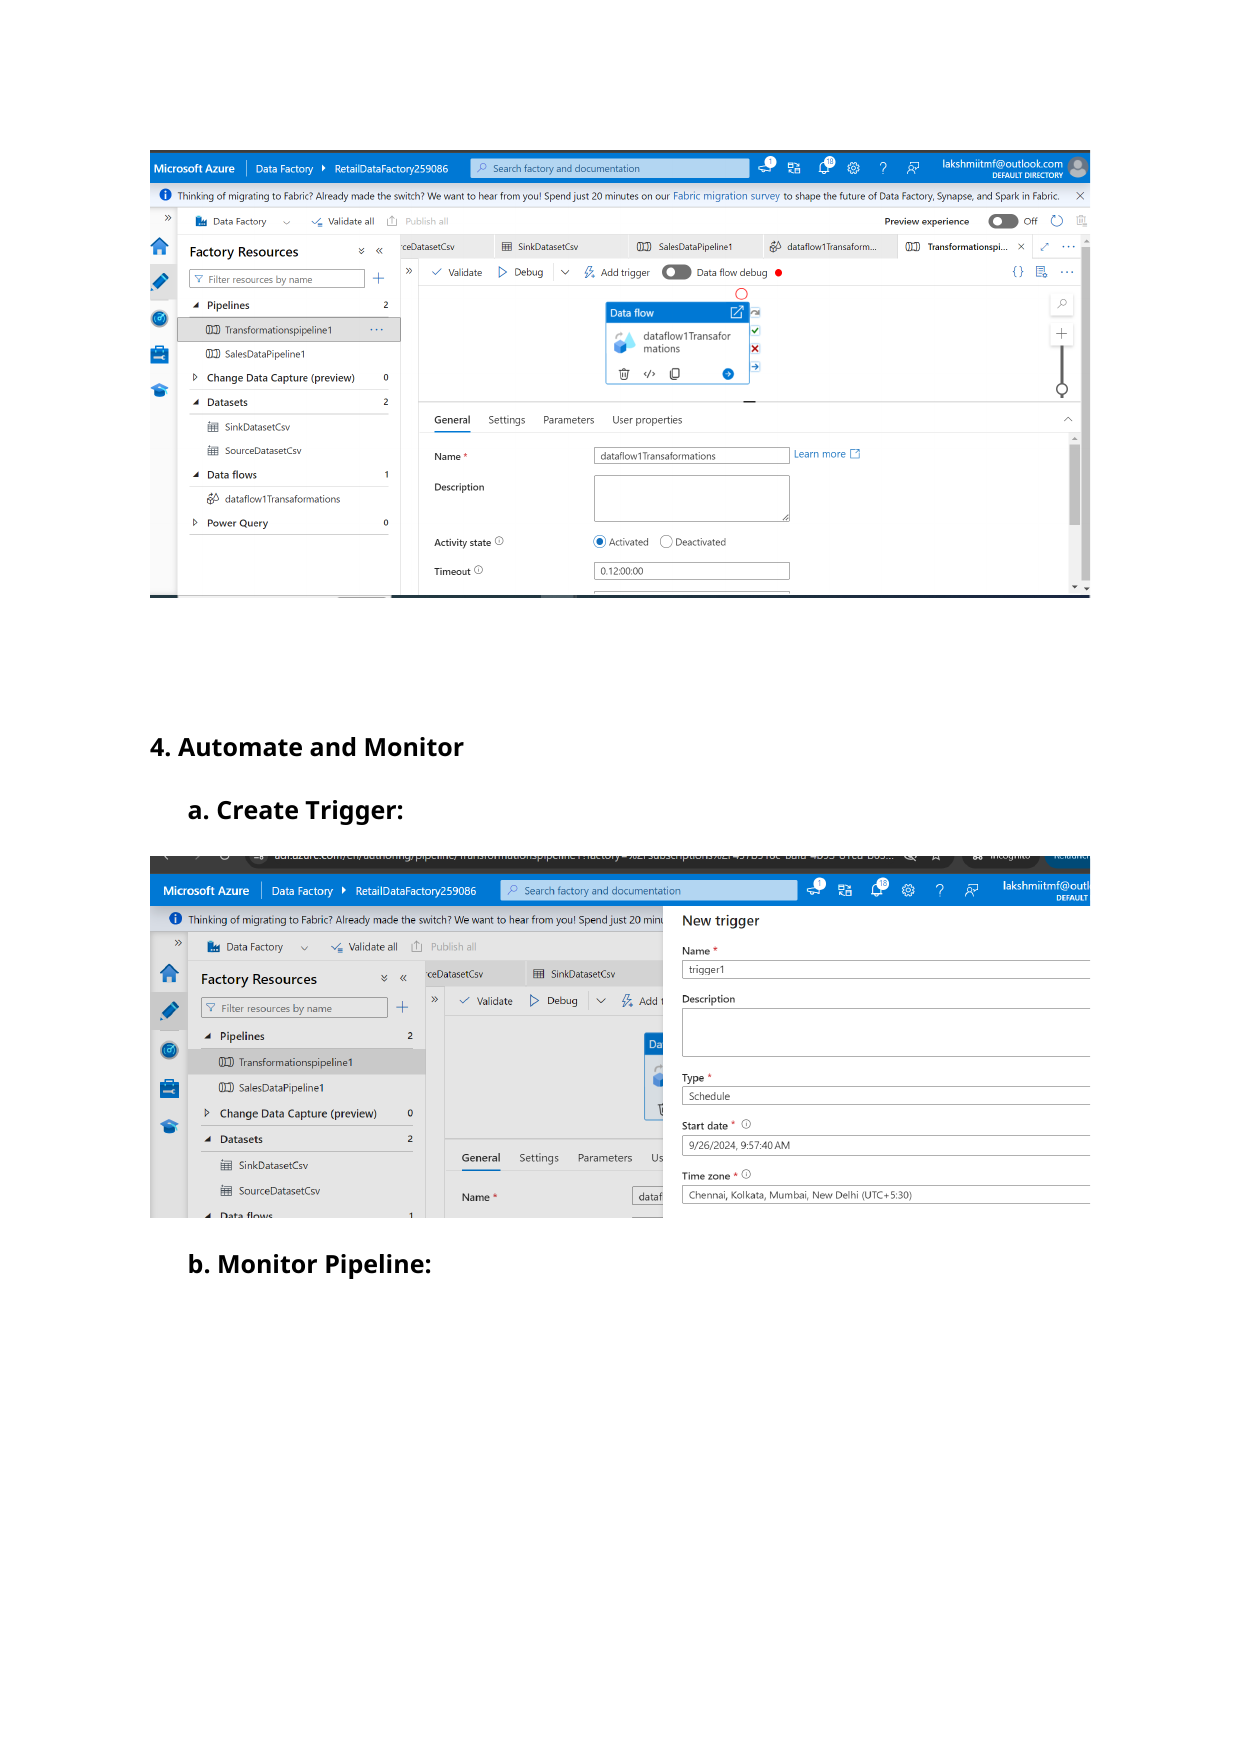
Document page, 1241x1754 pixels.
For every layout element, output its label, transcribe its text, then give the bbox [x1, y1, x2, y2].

picture [150, 856, 1091, 1218]
text 4. Automate and Monitor [150, 730, 1090, 764]
text a. Create Trigger: [187, 793, 1090, 827]
text b. Monitor Pipeline: [187, 1246, 1090, 1281]
picture [150, 150, 1091, 598]
